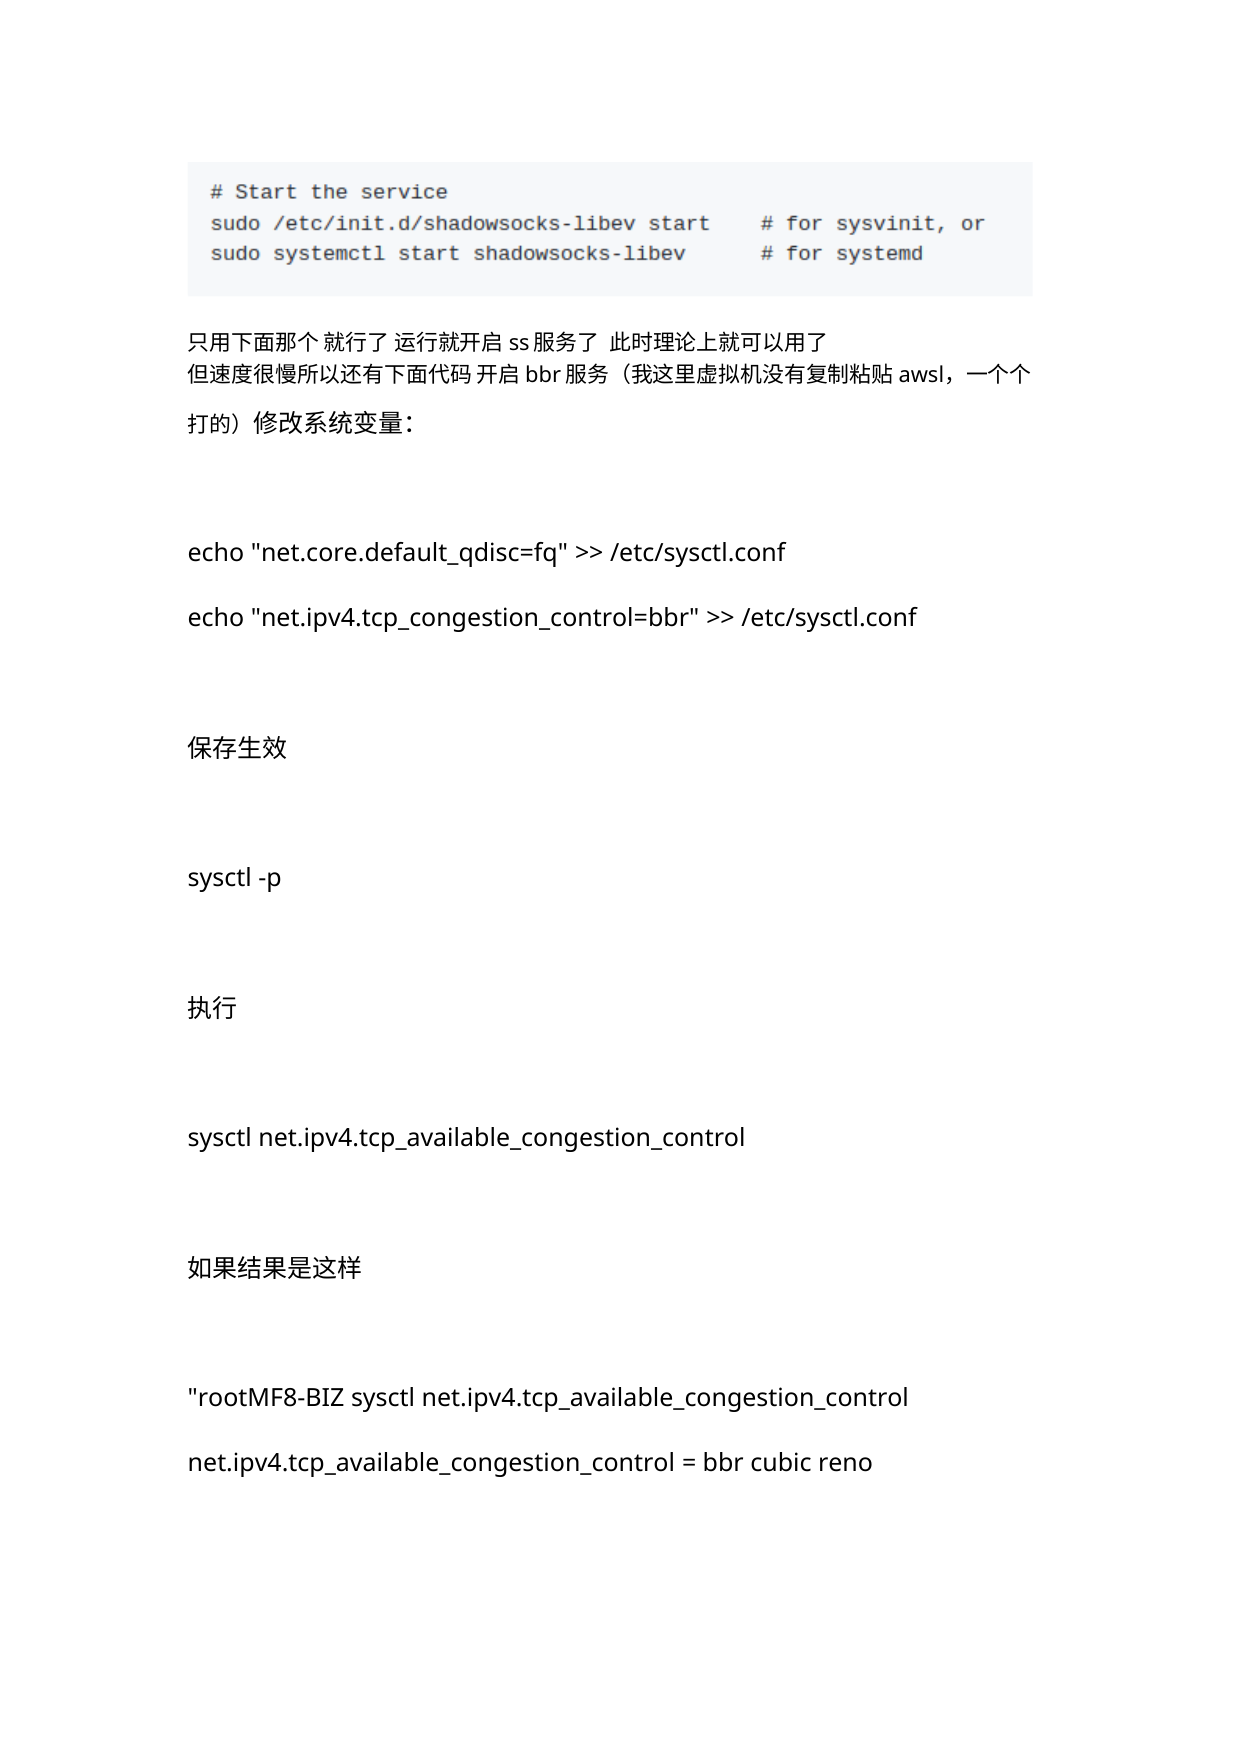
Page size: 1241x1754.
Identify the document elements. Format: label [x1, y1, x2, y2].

text [187, 357, 1053, 1494]
text [187, 162, 1053, 357]
picture [187, 162, 1033, 298]
